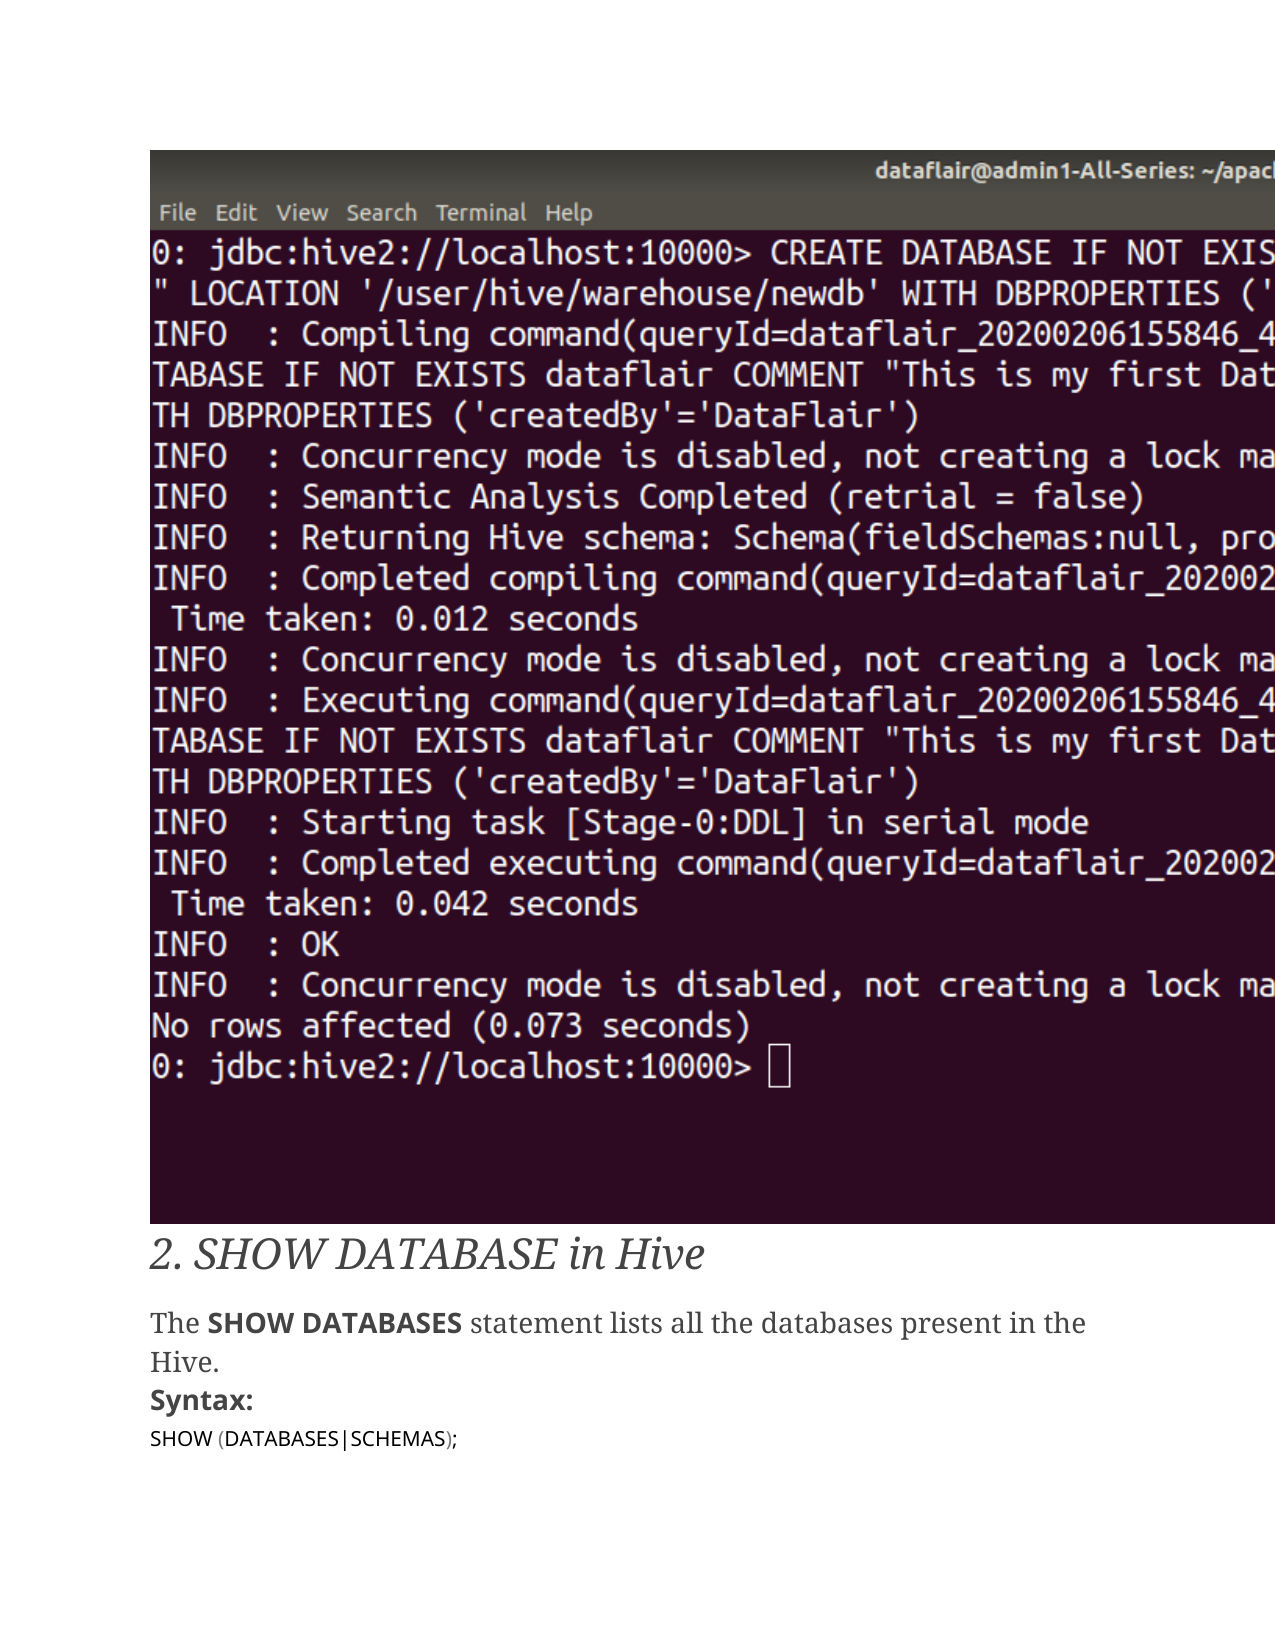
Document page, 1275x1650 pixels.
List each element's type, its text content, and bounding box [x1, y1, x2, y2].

picture [150, 150, 1275, 1224]
text The SHOW DATABASES statement lists all the databases present in the Hive. [150, 1303, 1125, 1380]
text Syntax: [150, 1380, 1125, 1418]
subtitle 2. SHOW DATABASE in Hive [150, 1224, 1125, 1282]
text SHOW (DATABASES|SCHEMAS); [150, 1418, 1125, 1452]
